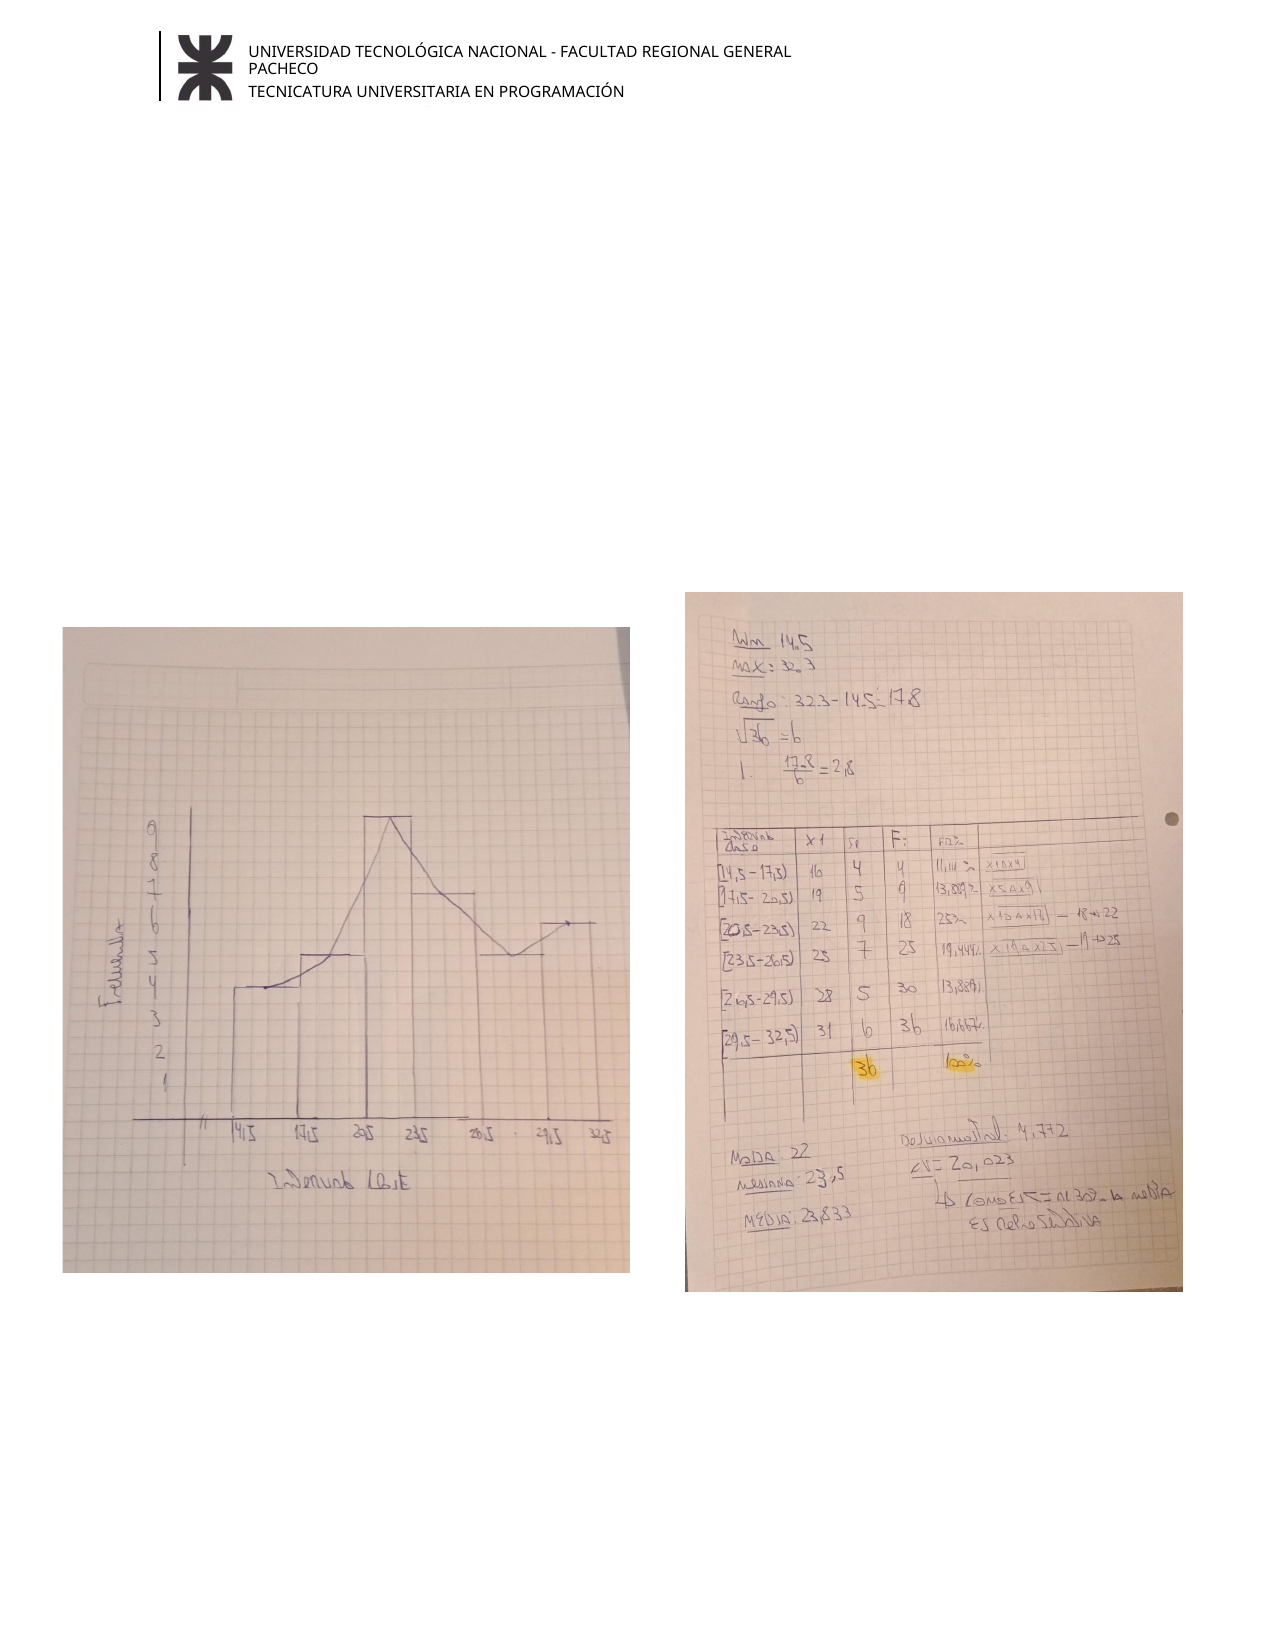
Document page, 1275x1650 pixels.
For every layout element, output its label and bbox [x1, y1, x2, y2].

picture [62, 627, 630, 1273]
picture [177, 32, 235, 101]
picture [685, 592, 1183, 1292]
